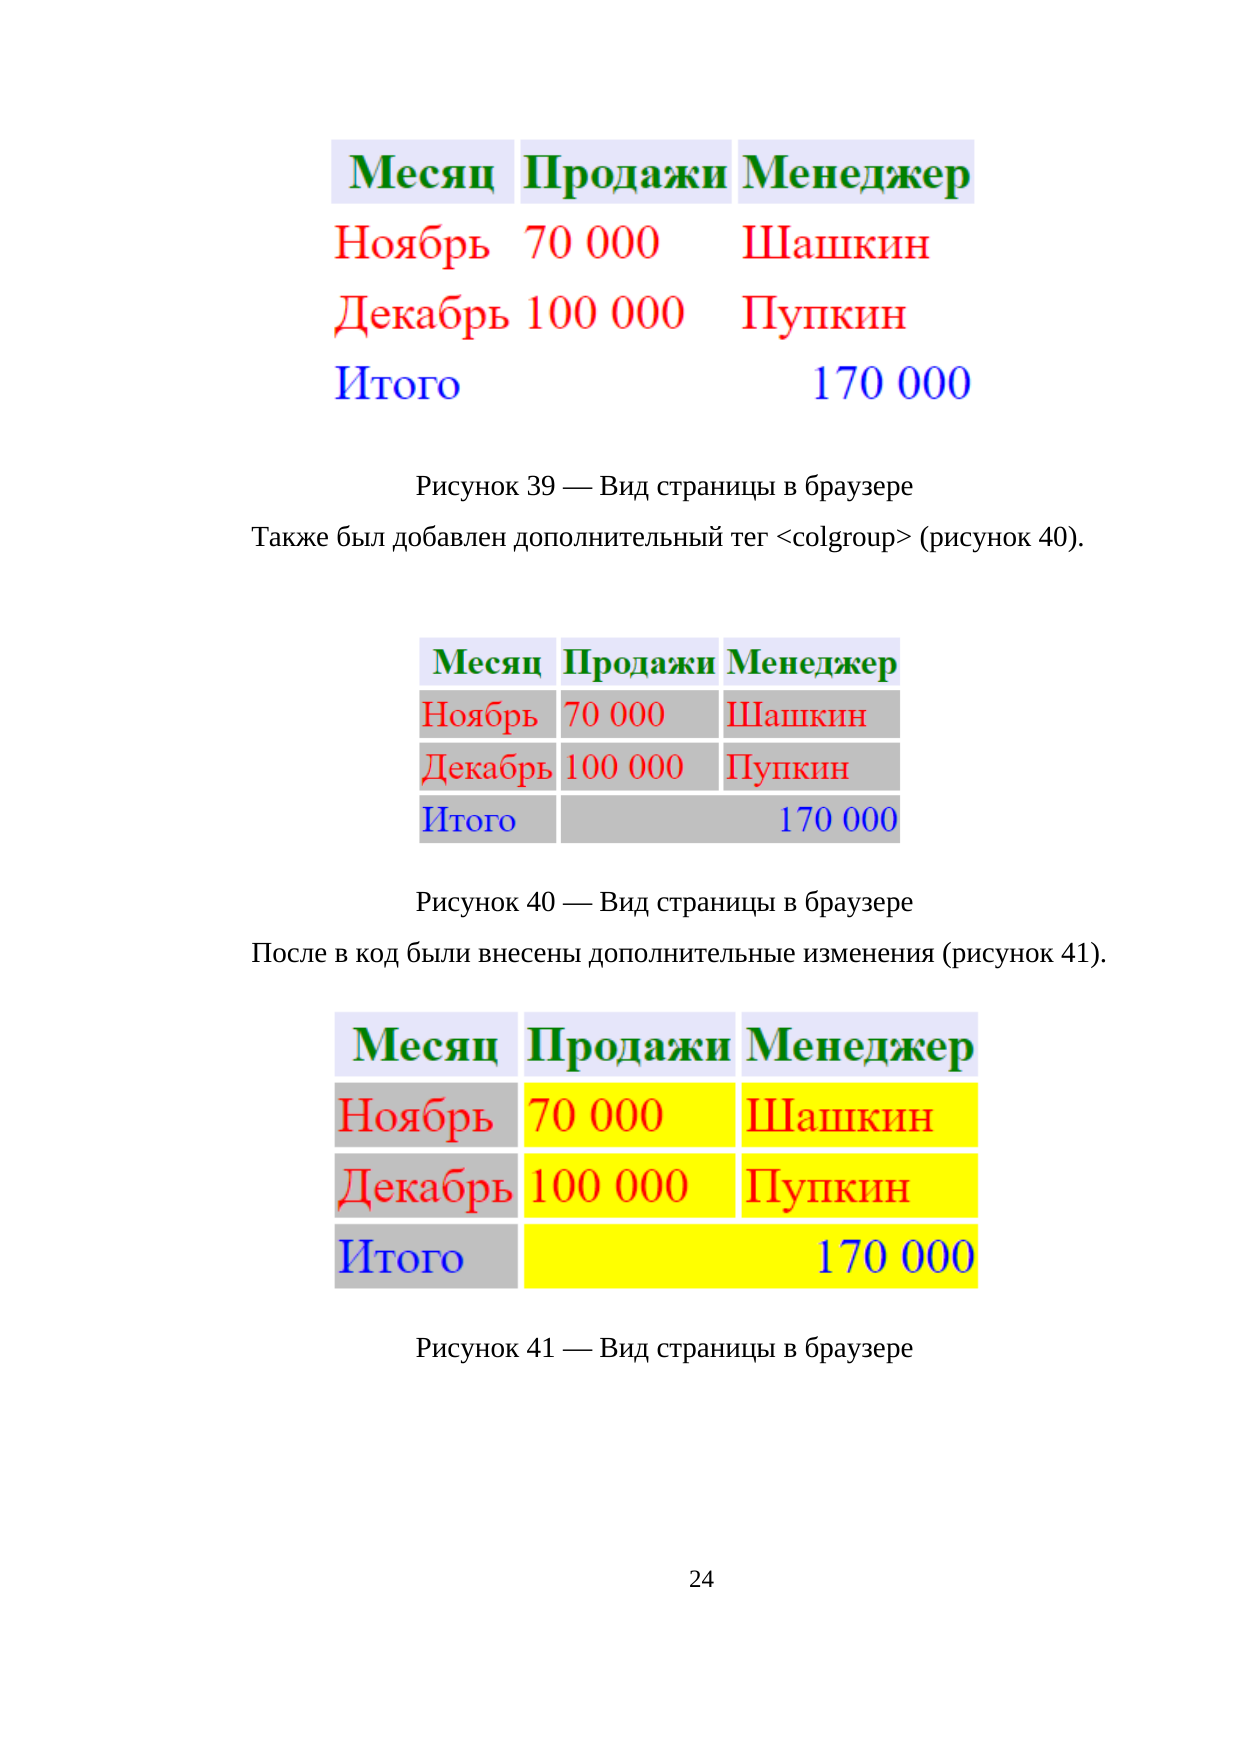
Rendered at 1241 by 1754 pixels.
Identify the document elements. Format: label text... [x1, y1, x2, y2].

text Рисунок 41 — Вид страницы в браузере [177, 1331, 1152, 1364]
text Рисунок 39 — Вид страницы в браузере [177, 468, 1152, 502]
picture [409, 619, 920, 870]
picture [310, 985, 1019, 1317]
text Также был добавлен дополнительный тег <colgroup> (рисунок 40). [177, 519, 1152, 552]
picture [319, 118, 1009, 454]
text Рисунок 40 — Вид страницы в браузере [177, 884, 1152, 918]
text После в код были внесены дополнительные изменения (рисунок 41). [177, 935, 1152, 968]
